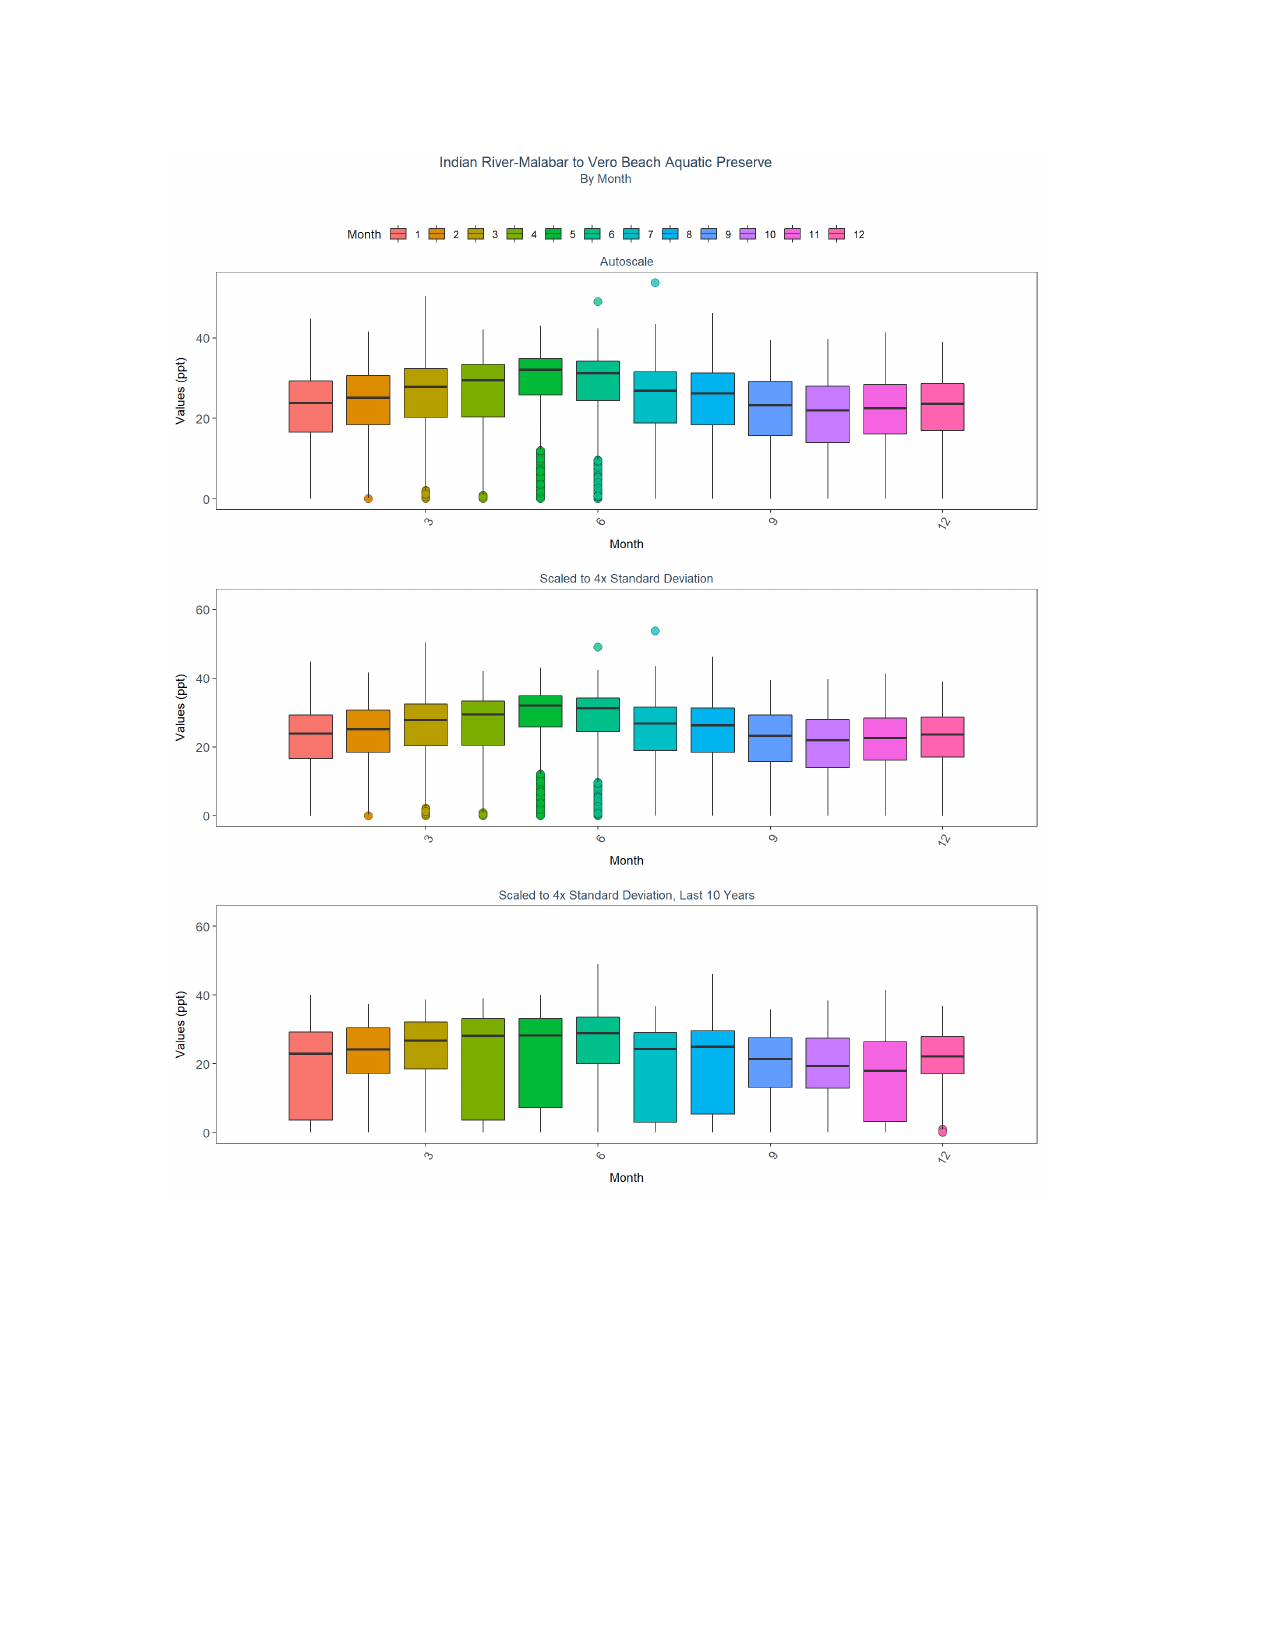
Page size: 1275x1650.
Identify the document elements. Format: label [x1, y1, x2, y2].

picture [168, 150, 1044, 1200]
